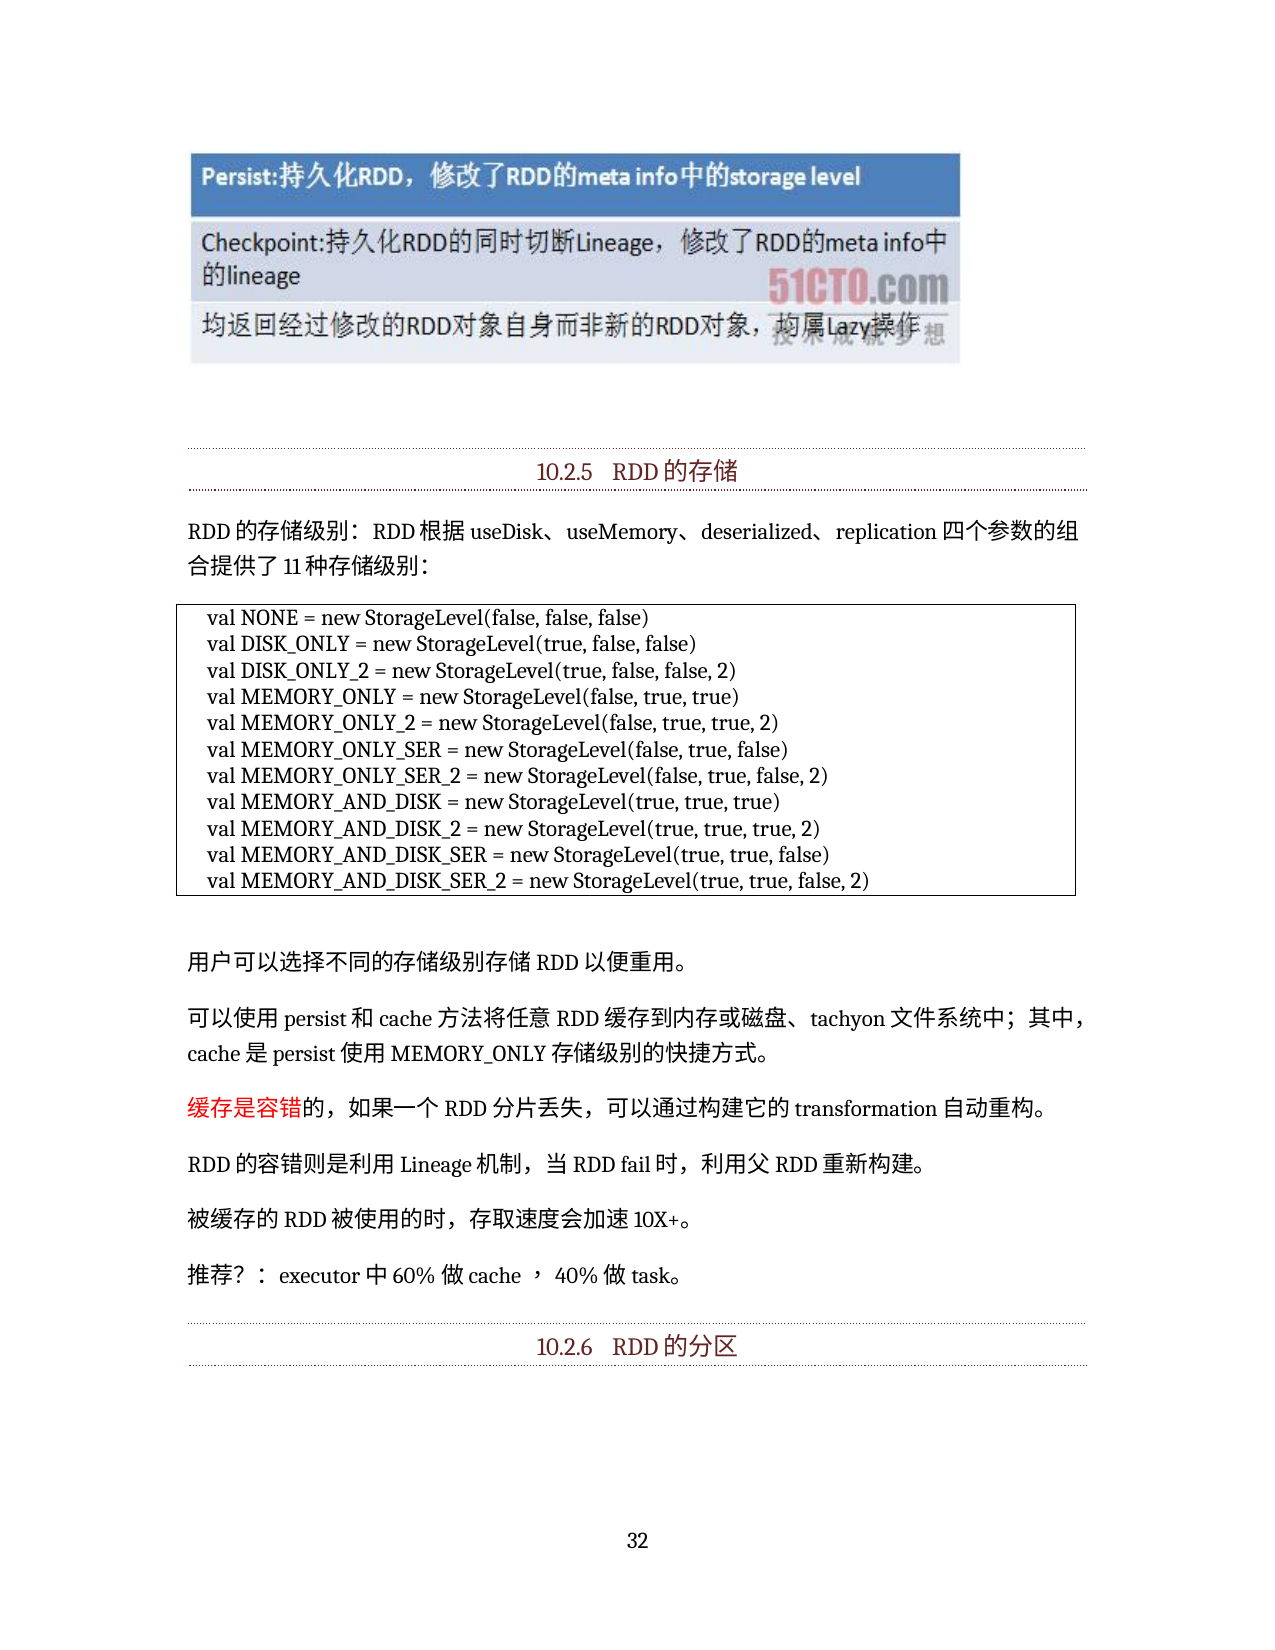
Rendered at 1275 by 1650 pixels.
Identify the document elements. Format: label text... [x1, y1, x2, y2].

text 被缓存的RDD 被使用的时，存取速度会加速10X+。 [187, 1201, 1087, 1234]
text 可以使用persist 和cache 方法将任意RDD 缓存到内存或磁盘、tachyon 文件系统中；其中，cache是persist使用MEMORY_ONLY存储级别的快捷方式。 [187, 1000, 1087, 1068]
picture [187, 150, 966, 368]
table_header val NONE = new StorageLevel(false, false, false) val DISK_ONLY = new StorageLevel(true, false, false) val DISK_ONLY_2 = new StorageLevel(true, false, false, 2) val MEMORY_ONLY = new StorageLevel(false, true, true) val MEMORY_ONLY_2 = new StorageLevel(false, true, true, 2) val MEMORY_ONLY_SER = new StorageLevel(false, true, false) val MEMORY_ONLY_SER_2 = new StorageLevel(false, true, false, 2) val MEMORY_AND_DISK = new StorageLevel(true, true, true) val MEMORY_AND_DISK_2 = new StorageLevel(true, true, true, 2) val MEMORY_AND_DISK_SER = new StorageLevel(true, true, false) val MEMORY_AND_DISK_SER_2 = new StorageLevel(true, true, false, 2) [177, 605, 1075, 894]
subtitle RDD的存储 [187, 448, 1087, 491]
text RDD的存储级别：RDD根据useDisk、useMemory、deserialized、replication四个参数的组合提供了11种存储级别： [187, 513, 1087, 581]
text 用户可以选择不同的存储级别存储RDD以便重用。 [187, 944, 1087, 977]
text RDD的容错则是利用Lineage机制，当RDD fail时，利用父RDD重新构建。 [187, 1146, 1087, 1179]
text 推荐？：executor 中60% 做cache ， 40% 做task。 [187, 1257, 1087, 1290]
text 缓存是容错的，如果一个RDD 分片丢失，可以通过构建它的transformation自动重构。 [187, 1090, 1087, 1123]
subtitle RDD的分区 [187, 1323, 1087, 1366]
